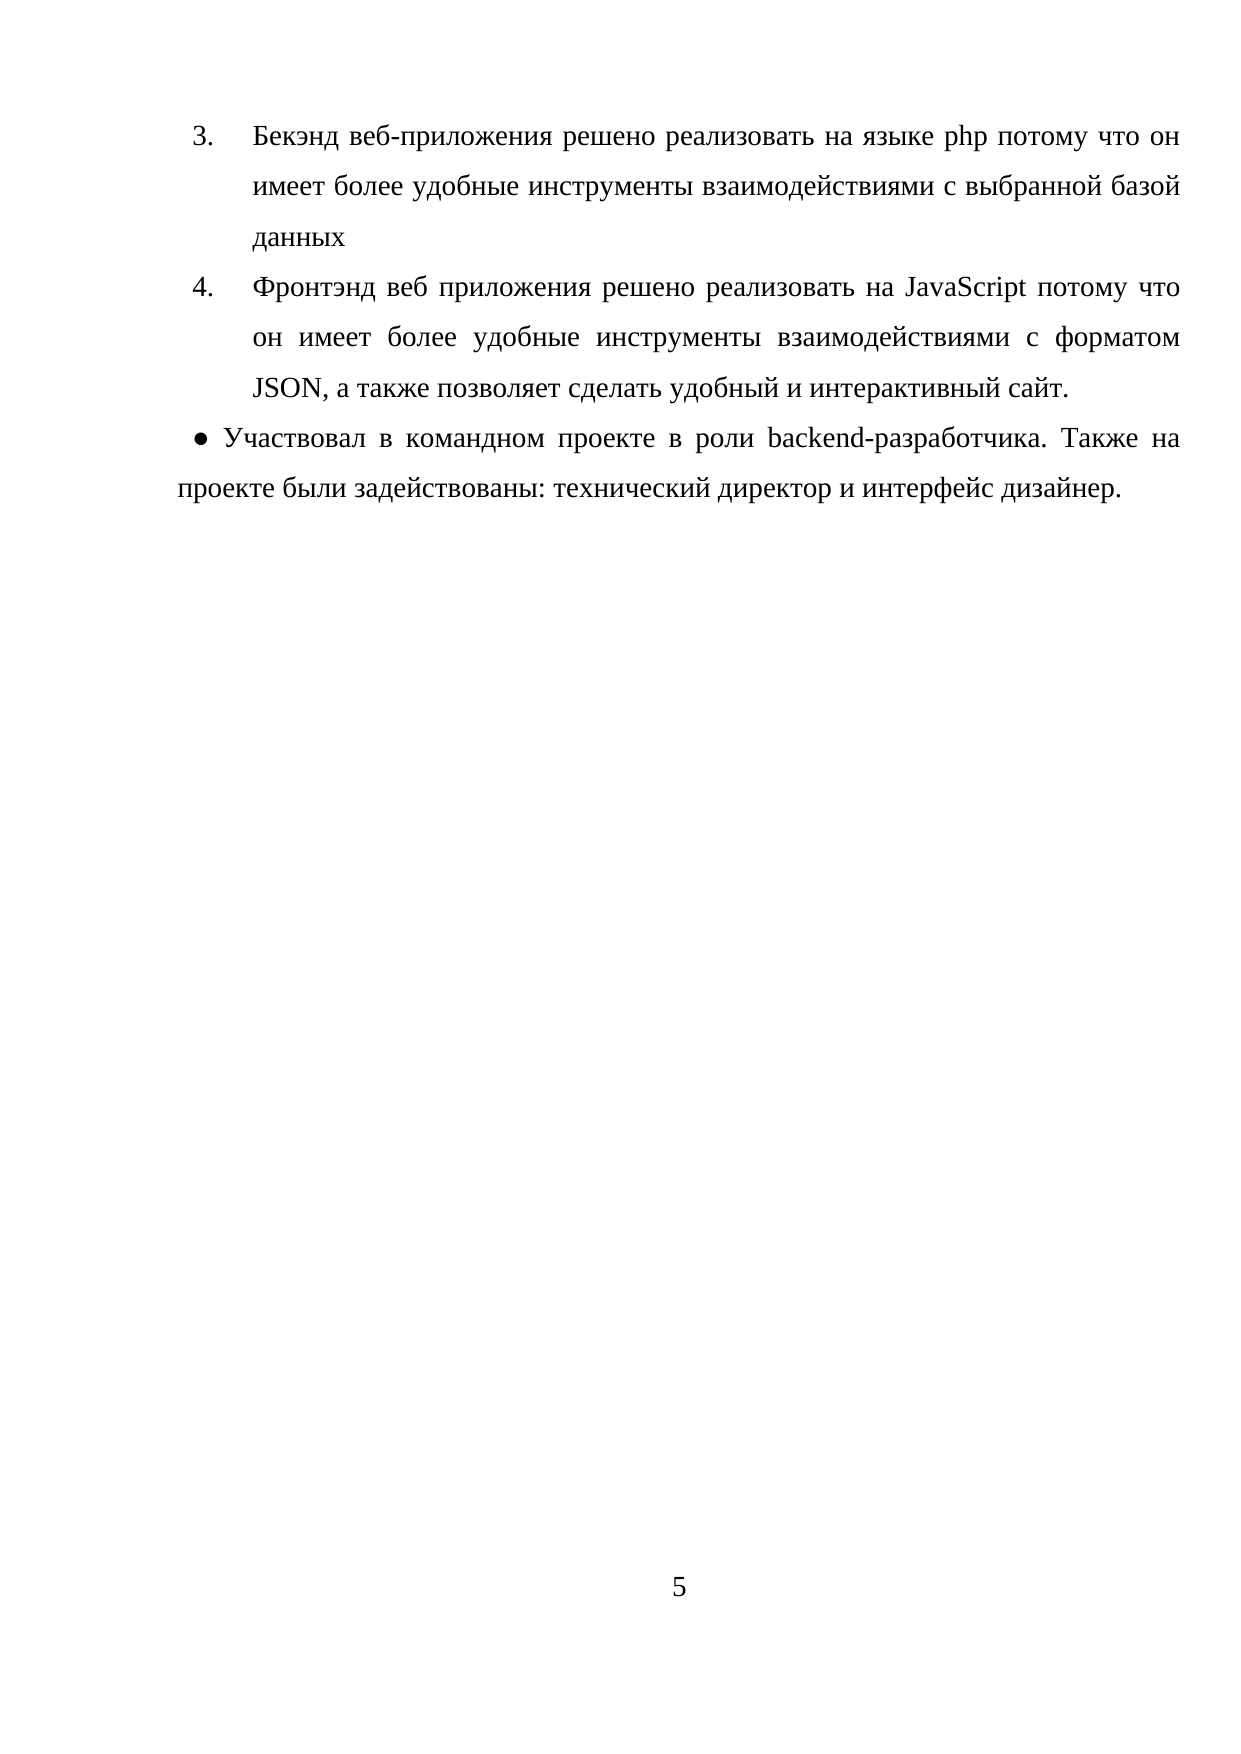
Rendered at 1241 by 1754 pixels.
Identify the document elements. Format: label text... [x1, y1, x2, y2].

text ● Участвовал в командном проекте в роли backend-разработчика. Также на проекте были задействованы: технический директор и интерфейс дизайнер. [177, 420, 1181, 504]
list Фронтэнд веб приложения решено реализовать на JavaScript потому что он имеет более удобные инструменты взаимодействиями с форматом JSON, а также позволяет сделать удобный и интерактивный сайт. [192, 269, 1181, 403]
list Бекэнд веб-приложения решено реализовать на языке php потому что он имеет более удобные инструменты взаимодействиями с выбранной базой данных [192, 118, 1181, 252]
